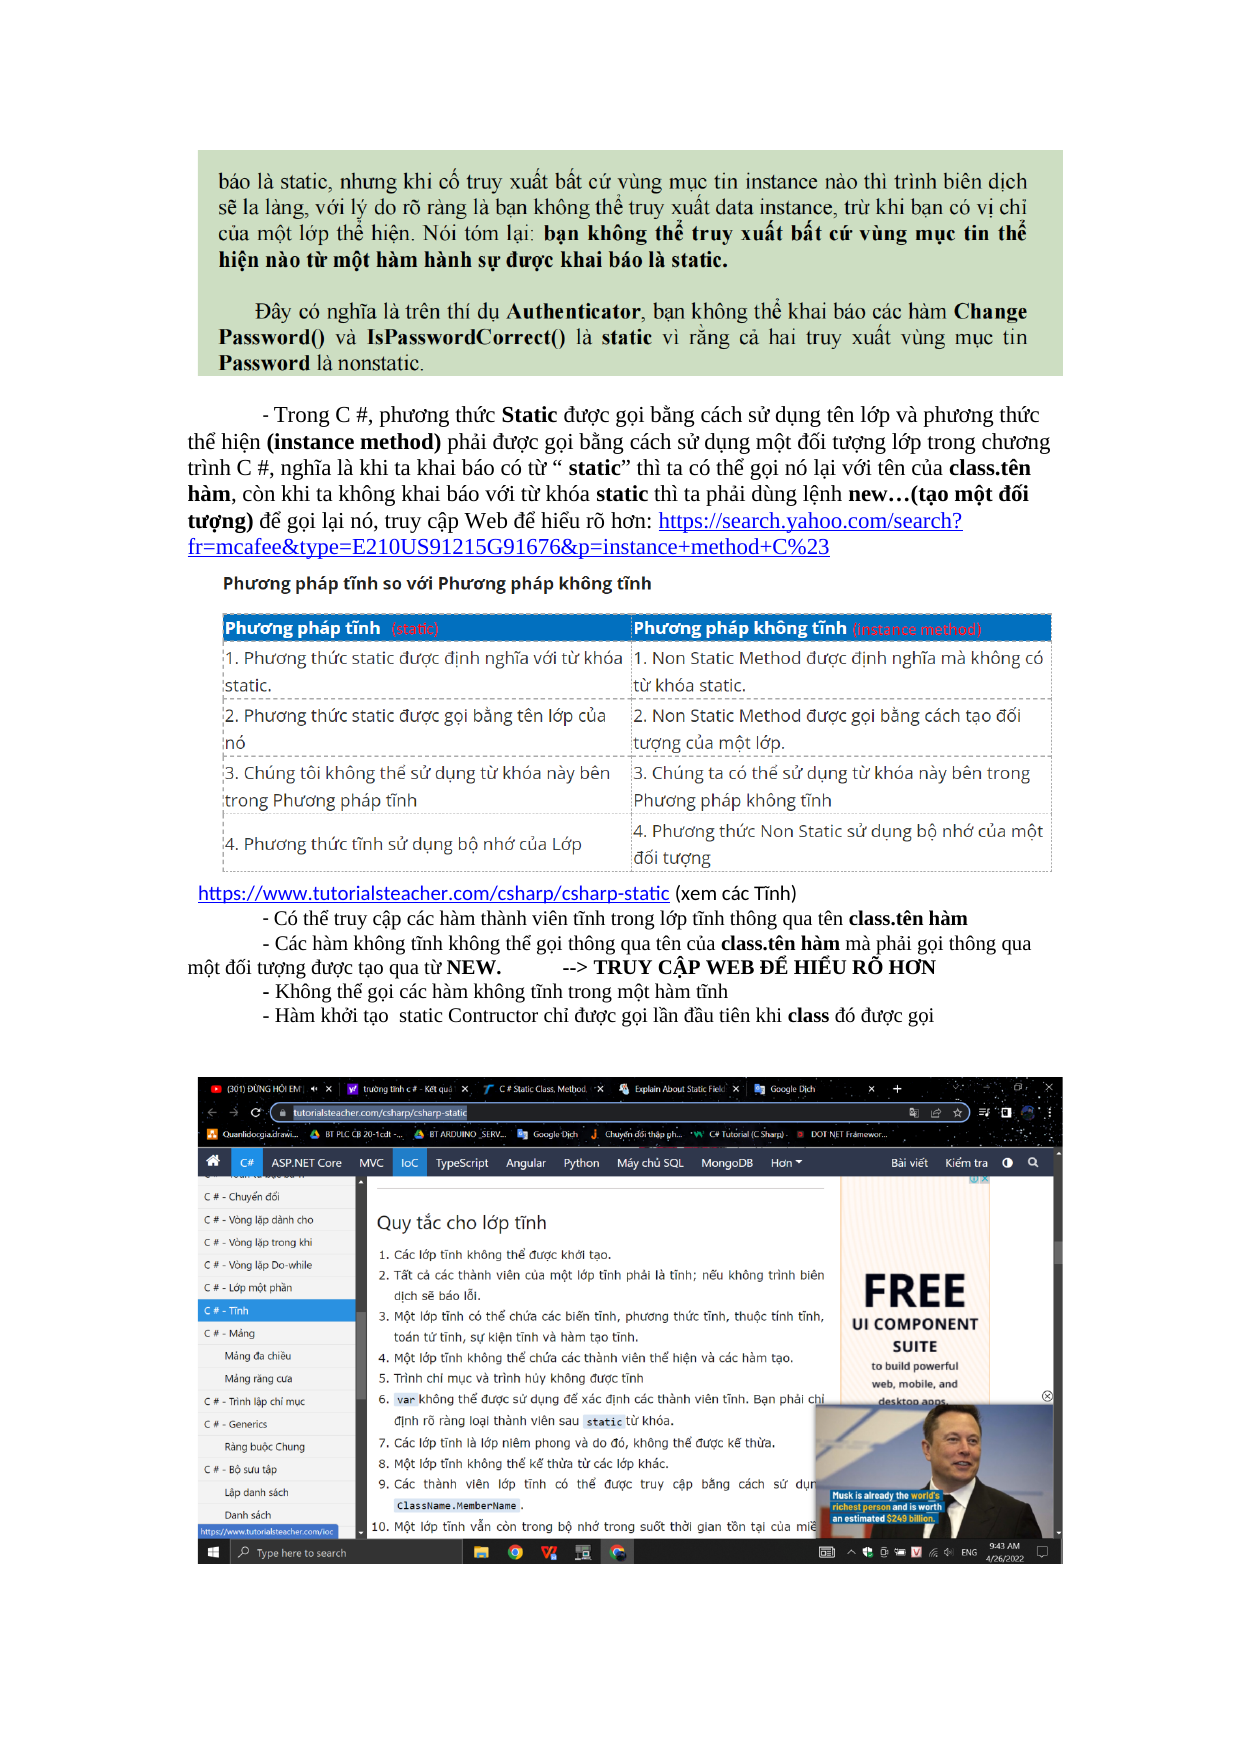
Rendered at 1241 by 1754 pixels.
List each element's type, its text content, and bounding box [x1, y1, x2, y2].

text - Hàm khởi tạo static Contructor chỉ được gọi lần đầu tiên khi class đó được gọi [187, 1003, 1053, 1027]
text - Có thể truy cập các hàm thành viên tĩnh trong lớp tĩnh thông qua tên class.tên hàm [187, 905, 1053, 931]
picture [197, 559, 1063, 880]
text - Không thể gọi các hàm không tĩnh trong một hàm tĩnh [187, 979, 1053, 1003]
picture [197, 1077, 1063, 1564]
text - Các hàm không tĩnh không thể gọi thông qua tên của class.tên hàm mà phải gọi thông qua một đối tượng được tạo qua từ NEW. --> TRUY CẬP WEB ĐỂ HIỂU RÕ HƠN [187, 931, 1053, 979]
text https://www.tutorialsteacher.com/csharp/csharp-static (xem các Tĩnh) [187, 880, 1053, 905]
picture [197, 150, 1063, 376]
text - Trong C #, phương thức Static được gọi bằng cách sử dụng tên lớp và phương thức thể hiện (instance method) phải được gọi bằng cách sử dụng một đối tượng lớp trong chương trình C #, nghĩa là khi ta khai báo có từ “ static” thì ta có thể gọi nó lại với tên của class.tên hàm, còn khi ta không khai báo với từ khóa static thì ta phải dùng lệnh new…(tạo một đối tượng) để gọi lại nó, truy cập Web để hiểu rõ hơn: https://search.yahoo.com/search?fr=mcafee&type=E210US91215G91676&p=instance+method+C%23 [187, 401, 1053, 559]
